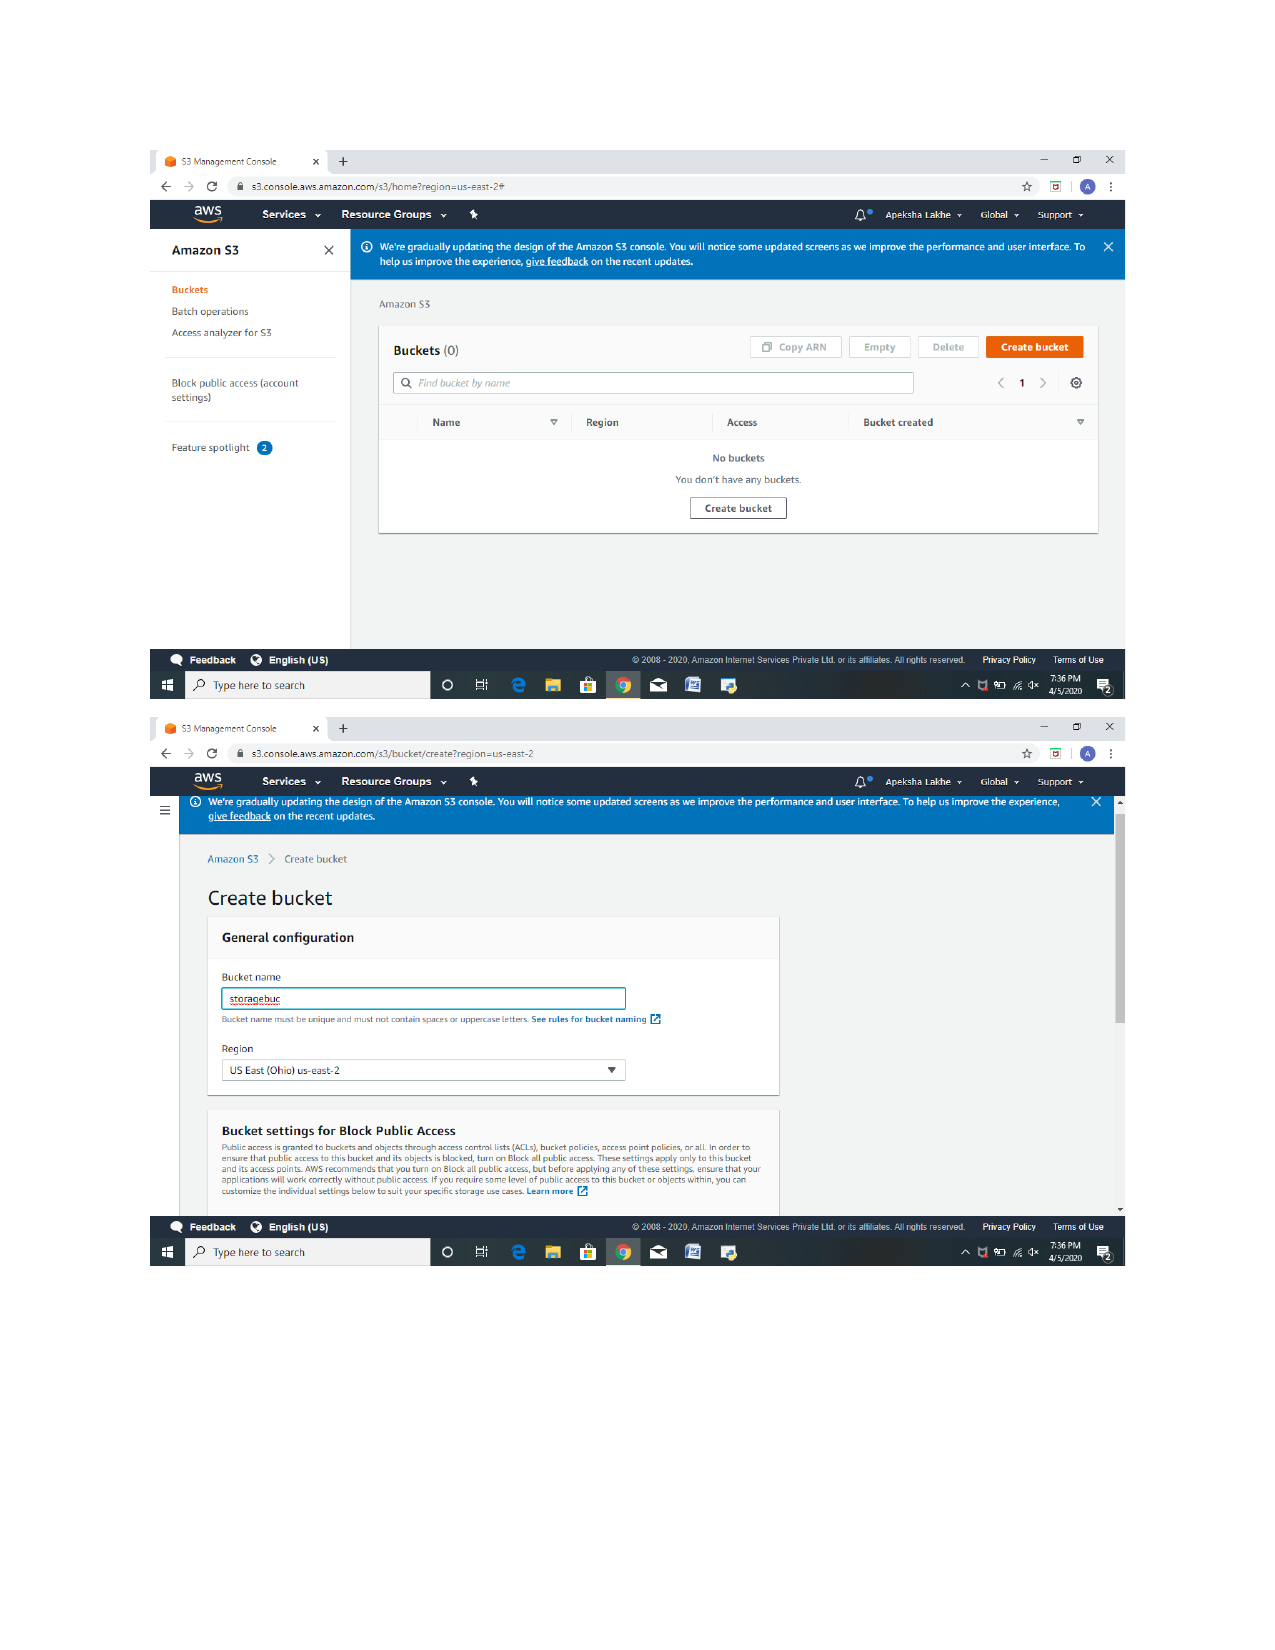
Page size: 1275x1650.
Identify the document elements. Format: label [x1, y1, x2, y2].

picture [150, 150, 1125, 699]
picture [150, 717, 1125, 1266]
